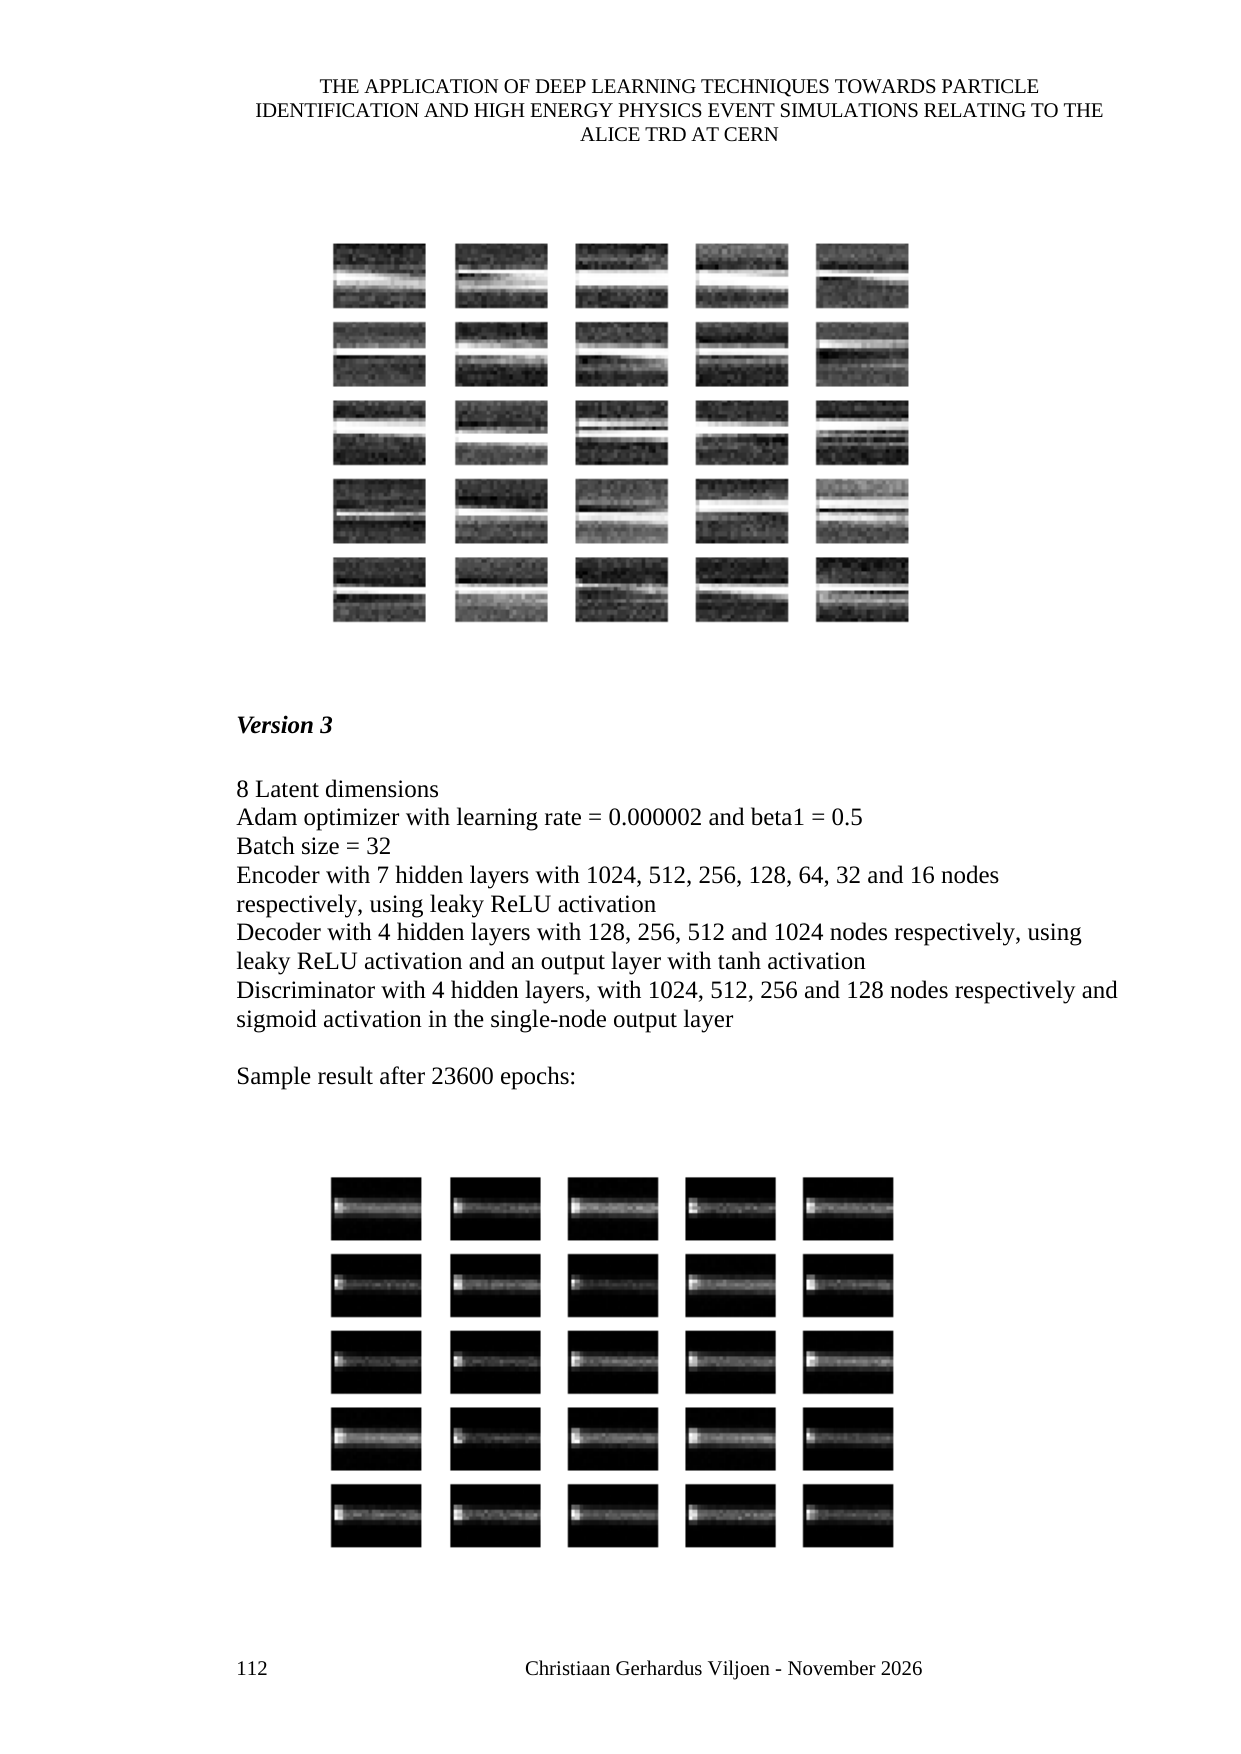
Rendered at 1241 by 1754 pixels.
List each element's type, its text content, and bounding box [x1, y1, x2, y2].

text 8 Latent dimensions [236, 774, 1122, 802]
text Decoder with 4 hidden layers with 128, 256, 512 and 1024 nodes respectively, using leaky ReLU activation and an output layer with tanh activation [236, 917, 1122, 975]
picture [236, 1118, 972, 1609]
subtitle Version 3 [236, 710, 1122, 739]
text Encoder with 7 hidden layers with 1024, 512, 256, 128, 64, 32 and 16 nodes respectively, using leaky ReLU activation [236, 860, 1122, 917]
picture [236, 183, 989, 685]
text Adam optimizer with learning rate = 0.000002 and beta1 = 0.5 [236, 802, 1122, 831]
text Batch size = 32 [236, 831, 1122, 860]
text Sample result after 23600 epochs: [236, 1061, 1122, 1090]
text Discriminator with 4 hidden layers, with 1024, 512, 256 and 128 nodes respectively and sigmoid activation in the single-node output layer [236, 975, 1122, 1032]
